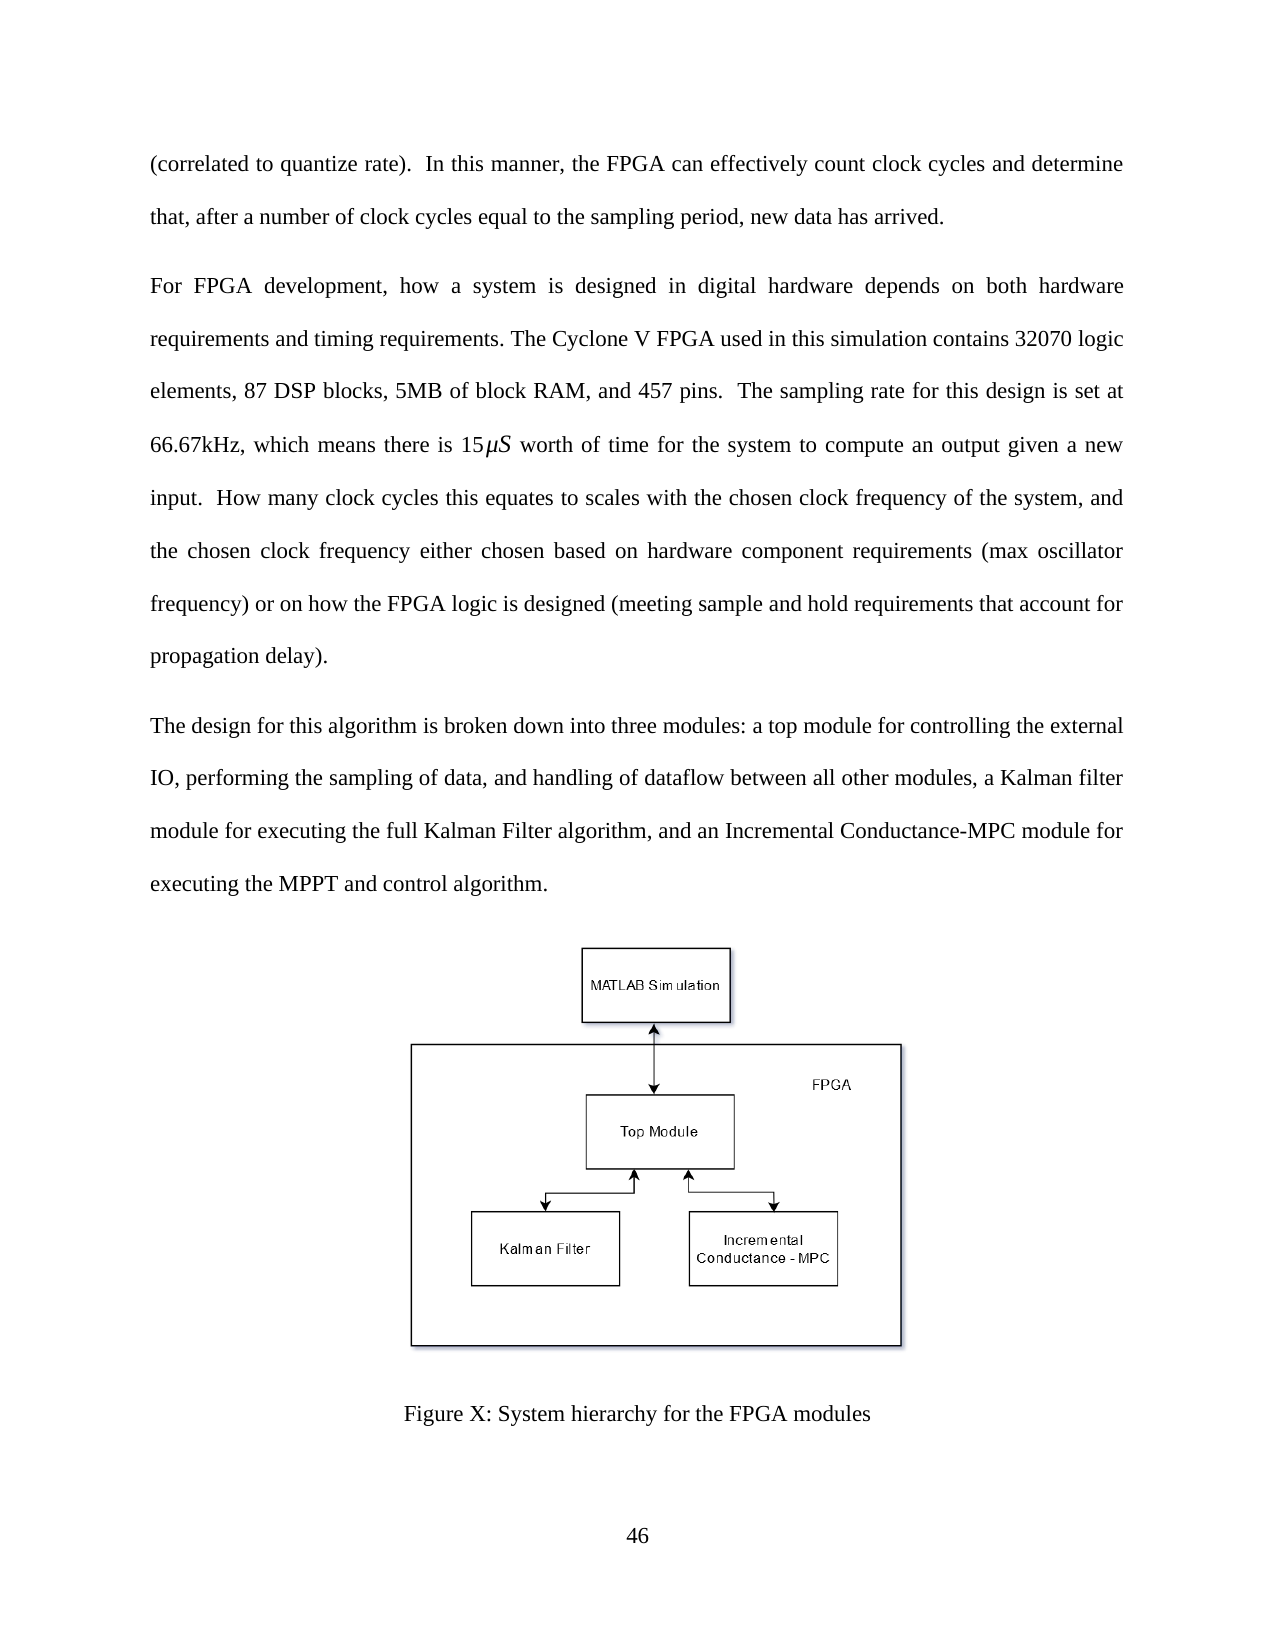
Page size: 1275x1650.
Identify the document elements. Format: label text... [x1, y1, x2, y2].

text Figure X: System hierarchy for the FPGA modules [150, 1401, 1125, 1427]
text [150, 150, 1125, 229]
text The design for this algorithm is broken down into three modules: a top module for controlling the external IO, performing the sampling of data, and handling of dataflow between all other modules, a Kalman filter module for executing the full Kalman Filter algorithm, and an Incremental Conductance-MPC module for executing the MPPT and control algorithm. [150, 712, 1125, 896]
picture [358, 939, 917, 1356]
text For FPGA development, how a system is designed in digital hardware depends on both hardware requirements and timing requirements. The Cyclone V FPGA used in this simulation contains 32070 logic elements, 87 DSP blocks, 5MB of block RAM, and 457 pins. The sampling rate for this design is set at 66.67kHz, which means there is 15 worth of time for the system to compute an output given a new input. How many clock cycles this equates to scales with the chosen clock frequency of the system, and the chosen clock frequency either chosen based on hardware component requirements (max oscillator frequency) or on how the FPGA logic is designed (meeting sample and hold requirements that account for propagation delay). [150, 272, 1125, 669]
